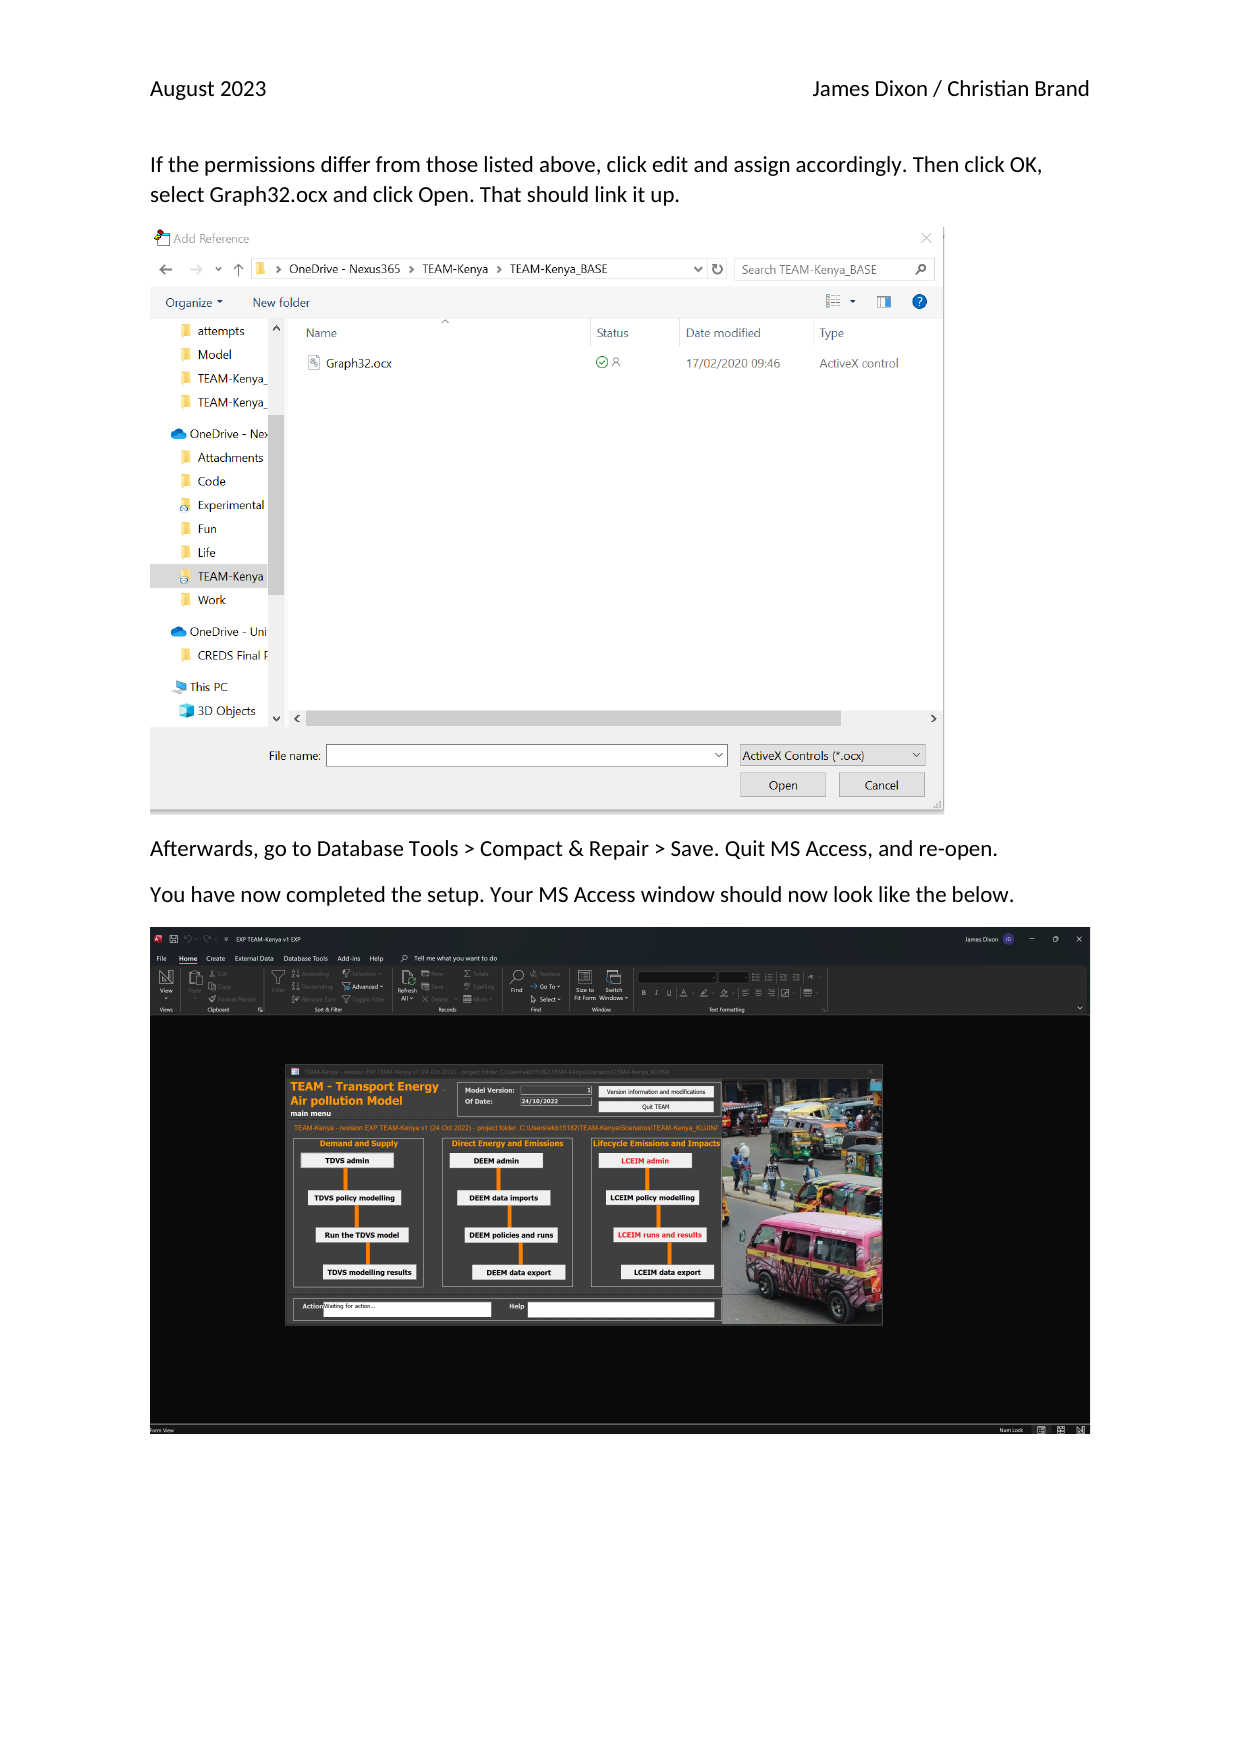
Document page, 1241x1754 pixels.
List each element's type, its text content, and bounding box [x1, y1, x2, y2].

picture [150, 927, 1091, 1434]
text You have now completed the setup. Your MS Access window should now look like the below. [150, 881, 1090, 909]
text Afterwards, go to Database Tools > Compact & Repair > Save. Quit MS Access, and re-open. [150, 834, 1090, 862]
text If the permissions differ from those listed above, click edit and assign accordingly. Then click OK, select Graph32.ocx and click Open. That should link it up. [150, 150, 1090, 208]
picture [150, 227, 945, 815]
